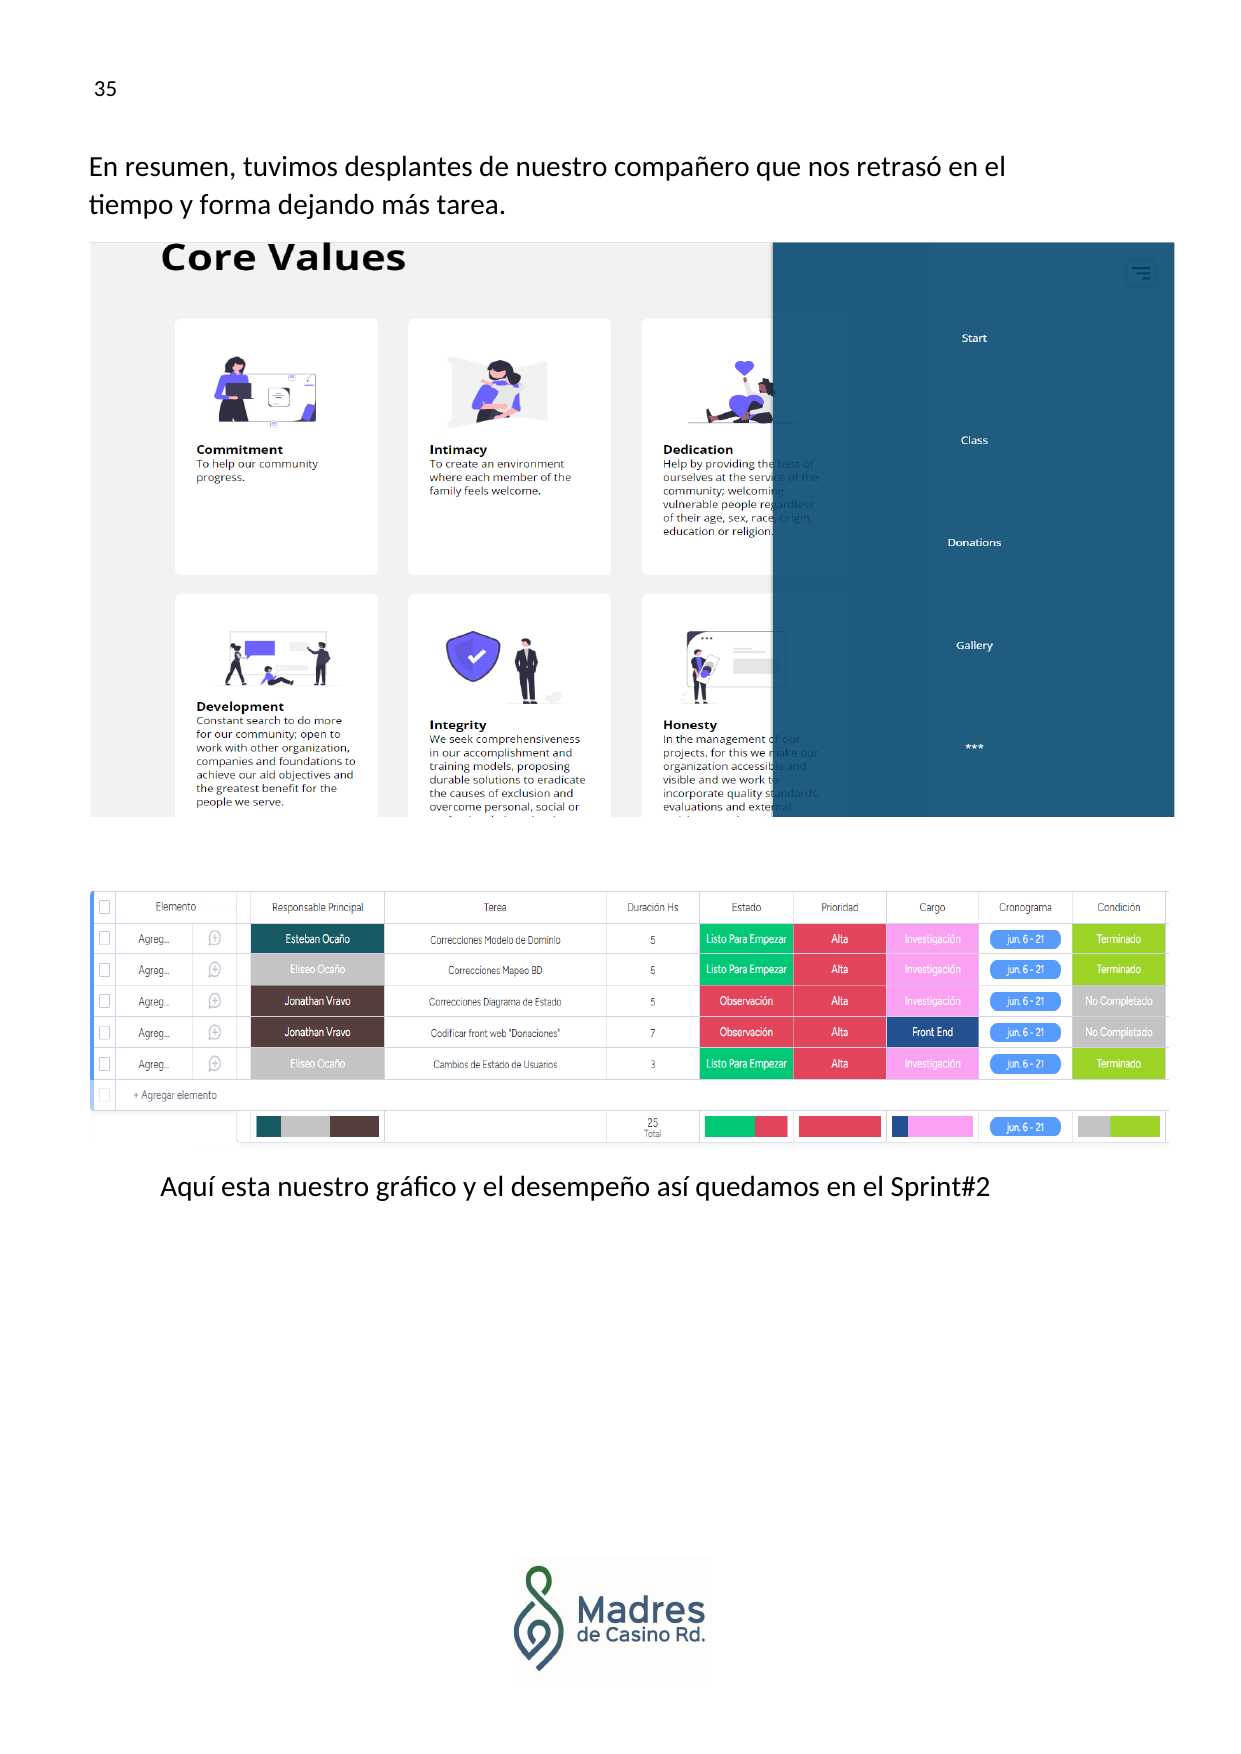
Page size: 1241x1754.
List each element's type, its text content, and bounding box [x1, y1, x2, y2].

picture [88, 241, 1175, 817]
text En resumen, tuvimos desplantes de nuestro compañero que nos retrasó en el tiempo y forma dejando más tarea. [88, 148, 1063, 222]
text Aquí esta nuestro gráfico y el desempeño así quedamos en el Sprint#2 [88, 1168, 1063, 1204]
picture [513, 1556, 712, 1681]
picture [88, 890, 1169, 1149]
